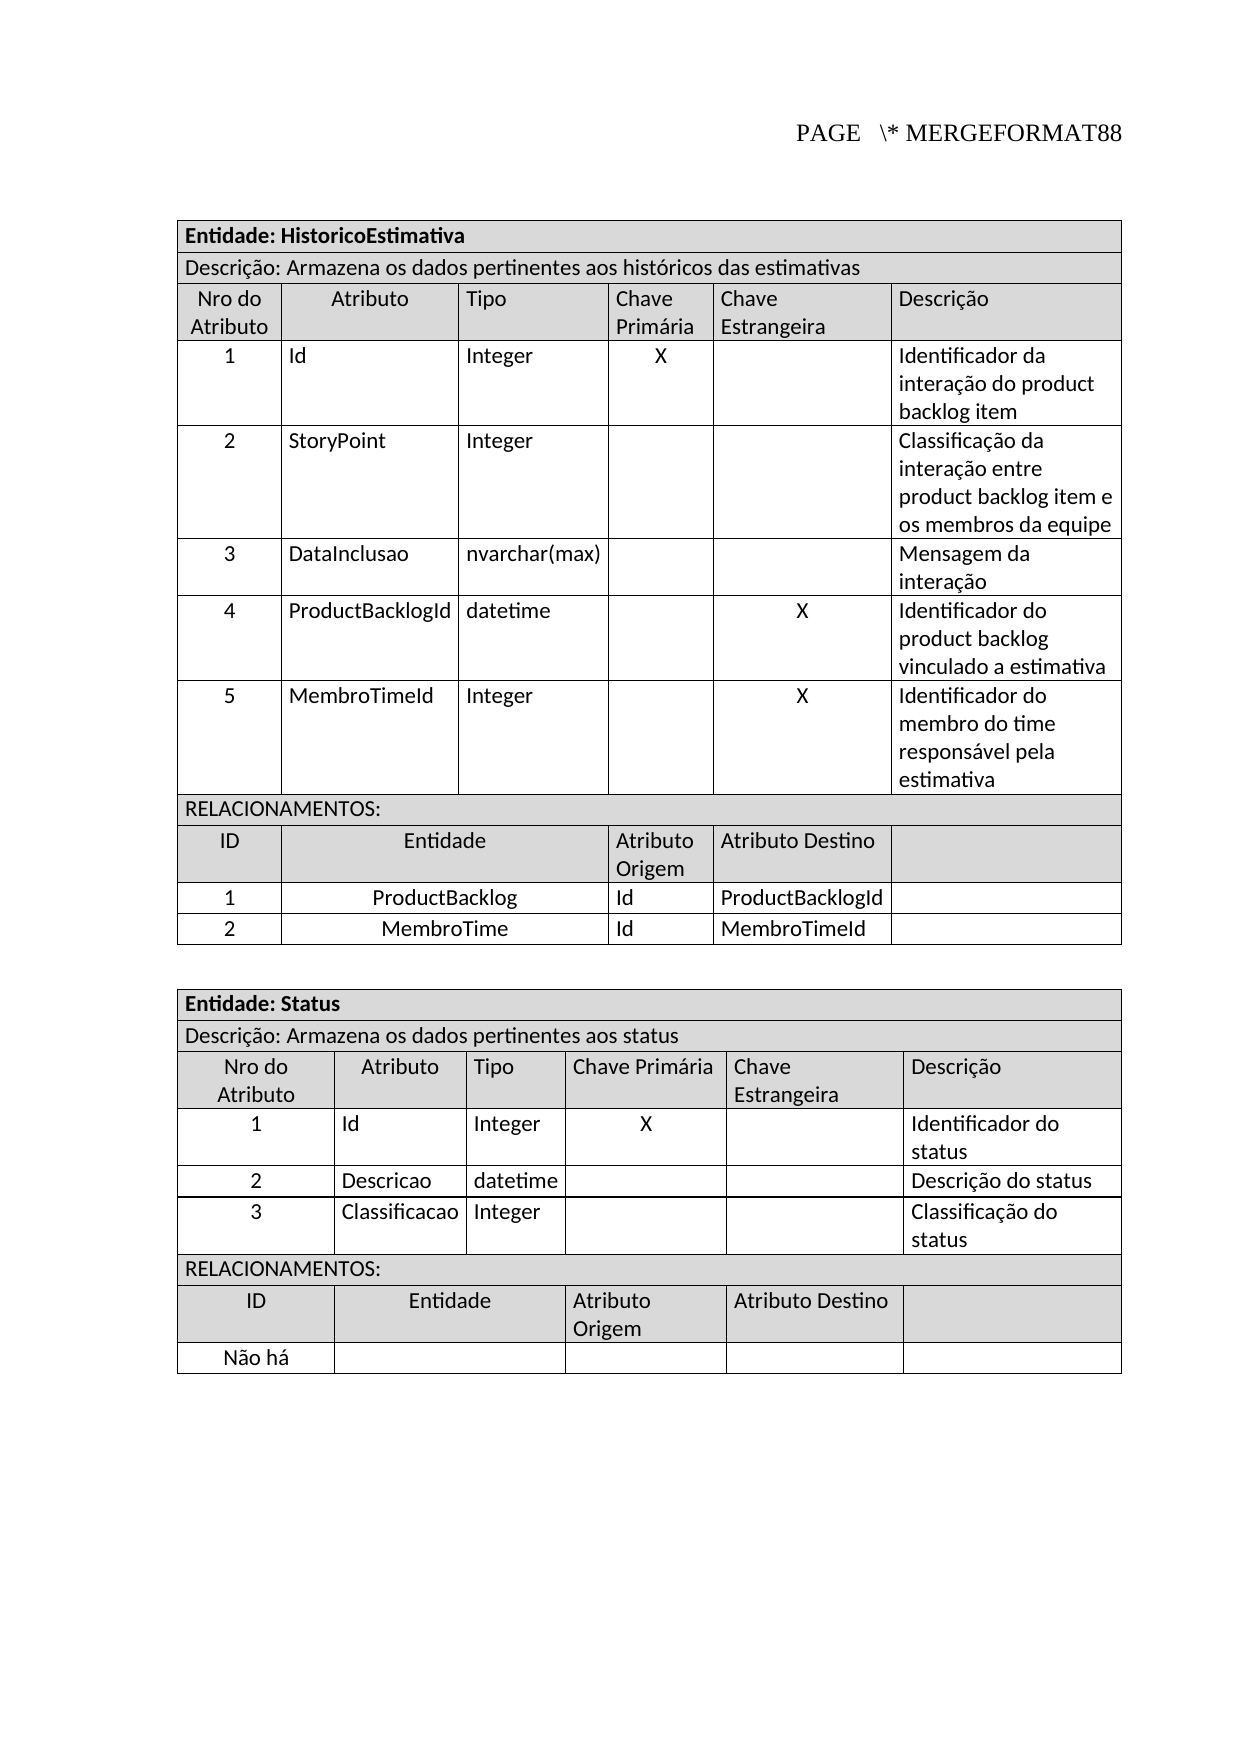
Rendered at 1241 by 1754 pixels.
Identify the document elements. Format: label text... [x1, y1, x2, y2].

table_cell Chave Primária [566, 1052, 726, 1108]
table_cell [714, 426, 891, 538]
table_cell [904, 1343, 1121, 1373]
table_cell Identificador da interação do product backlog item [892, 341, 1121, 425]
table_cell Identificador do membro do time responsável pela estimativa [892, 681, 1121, 793]
table_cell 5 [178, 681, 281, 793]
table_cell [904, 1286, 1121, 1342]
table_cell 1 [178, 341, 281, 425]
table_cell X [714, 596, 891, 680]
table_cell [892, 914, 1121, 944]
table_cell Integer [459, 341, 608, 425]
table_cell [727, 1109, 903, 1165]
table_cell 1 [178, 883, 281, 913]
table_cell Descrição: Armazena os dados pertinentes aos status [178, 1021, 1121, 1051]
table_cell Chave Primária [609, 284, 713, 340]
table_cell Id [282, 341, 458, 425]
table_cell [892, 883, 1121, 913]
table_cell RELACIONAMENTOS: [178, 795, 1121, 825]
table_cell ID [178, 1286, 334, 1342]
table_header Entidade: HistoricoEstimativa [178, 221, 1121, 252]
table_cell 3 [178, 539, 281, 595]
table_cell [609, 596, 713, 680]
table_cell Integer [467, 1109, 565, 1165]
table_cell Integer [459, 681, 608, 793]
table_cell Atributo [335, 1052, 466, 1108]
table_cell 3 [178, 1198, 334, 1253]
table_cell 4 [178, 596, 281, 680]
table_header Entidade: Status [178, 990, 1121, 1020]
table_cell [609, 426, 713, 538]
table_cell Id [335, 1109, 466, 1165]
table_cell nvarchar(max) [459, 539, 608, 595]
table_cell Classificação da interação entre product backlog item e os membros da equipe [892, 426, 1121, 538]
table_cell ProductBacklogId [714, 883, 891, 913]
table_cell [609, 539, 713, 595]
table_cell RELACIONAMENTOS: [178, 1255, 1121, 1285]
table_cell [609, 681, 713, 793]
table_cell [727, 1198, 903, 1253]
table_cell [727, 1166, 903, 1196]
table_cell [714, 539, 891, 595]
table_cell datetime [459, 596, 608, 680]
table_cell Classificação do status [904, 1198, 1121, 1253]
table_cell Chave Estrangeira [727, 1052, 903, 1108]
table_cell Atributo [282, 284, 458, 340]
table_cell 2 [178, 426, 281, 538]
table_cell Nro do Atributo [178, 284, 281, 340]
table_cell 2 [178, 1166, 334, 1196]
table_cell Descricao [335, 1166, 466, 1196]
table_cell [566, 1343, 726, 1373]
table_cell 1 [178, 1109, 334, 1165]
table_cell Descrição [904, 1052, 1121, 1108]
table_cell Descrição do status [904, 1166, 1121, 1196]
table_cell ID [178, 826, 281, 882]
table_cell [335, 1343, 565, 1373]
table_cell Atributo Origem [566, 1286, 726, 1342]
table_cell Mensagem da interação [892, 539, 1121, 595]
table_cell StoryPoint [282, 426, 458, 538]
table_cell X [609, 341, 713, 425]
table_cell ProductBacklog [282, 883, 608, 913]
table_cell Atributo Destino [727, 1286, 903, 1342]
table_cell Nro do Atributo [178, 1052, 334, 1108]
table_cell 2 [178, 914, 281, 944]
table_cell Descrição: Armazena os dados pertinentes aos históricos das estimativas [178, 253, 1121, 283]
table_cell Entidade [335, 1286, 565, 1342]
table_cell MembroTime [282, 914, 608, 944]
table_cell Classificacao [335, 1198, 466, 1253]
table_cell [566, 1166, 726, 1196]
table_cell Atributo Destino [714, 826, 891, 882]
table_cell Tipo [467, 1052, 565, 1108]
table_cell ProductBacklogId [282, 596, 458, 680]
table_cell Id [609, 914, 713, 944]
table_cell Id [609, 883, 713, 913]
table_cell Descrição [892, 284, 1121, 340]
table_cell X [714, 681, 891, 793]
table_cell Atributo Origem [609, 826, 713, 882]
table_cell [566, 1198, 726, 1253]
table_cell Entidade [282, 826, 608, 882]
table_cell [892, 826, 1121, 882]
table_cell X [566, 1109, 726, 1165]
table_cell datetime [467, 1166, 565, 1196]
table_cell Chave Estrangeira [714, 284, 891, 340]
table_cell Integer [459, 426, 608, 538]
table_cell [714, 341, 891, 425]
table_cell Identificador do status [904, 1109, 1121, 1165]
table_cell MembroTimeId [282, 681, 458, 793]
table_cell Identificador do product backlog vinculado a estimativa [892, 596, 1121, 680]
table_cell Não há [178, 1343, 334, 1373]
table_cell DataInclusao [282, 539, 458, 595]
table_cell Tipo [459, 284, 608, 340]
table_cell [727, 1343, 903, 1373]
table_cell MembroTimeId [714, 914, 891, 944]
table_cell Integer [467, 1198, 565, 1253]
